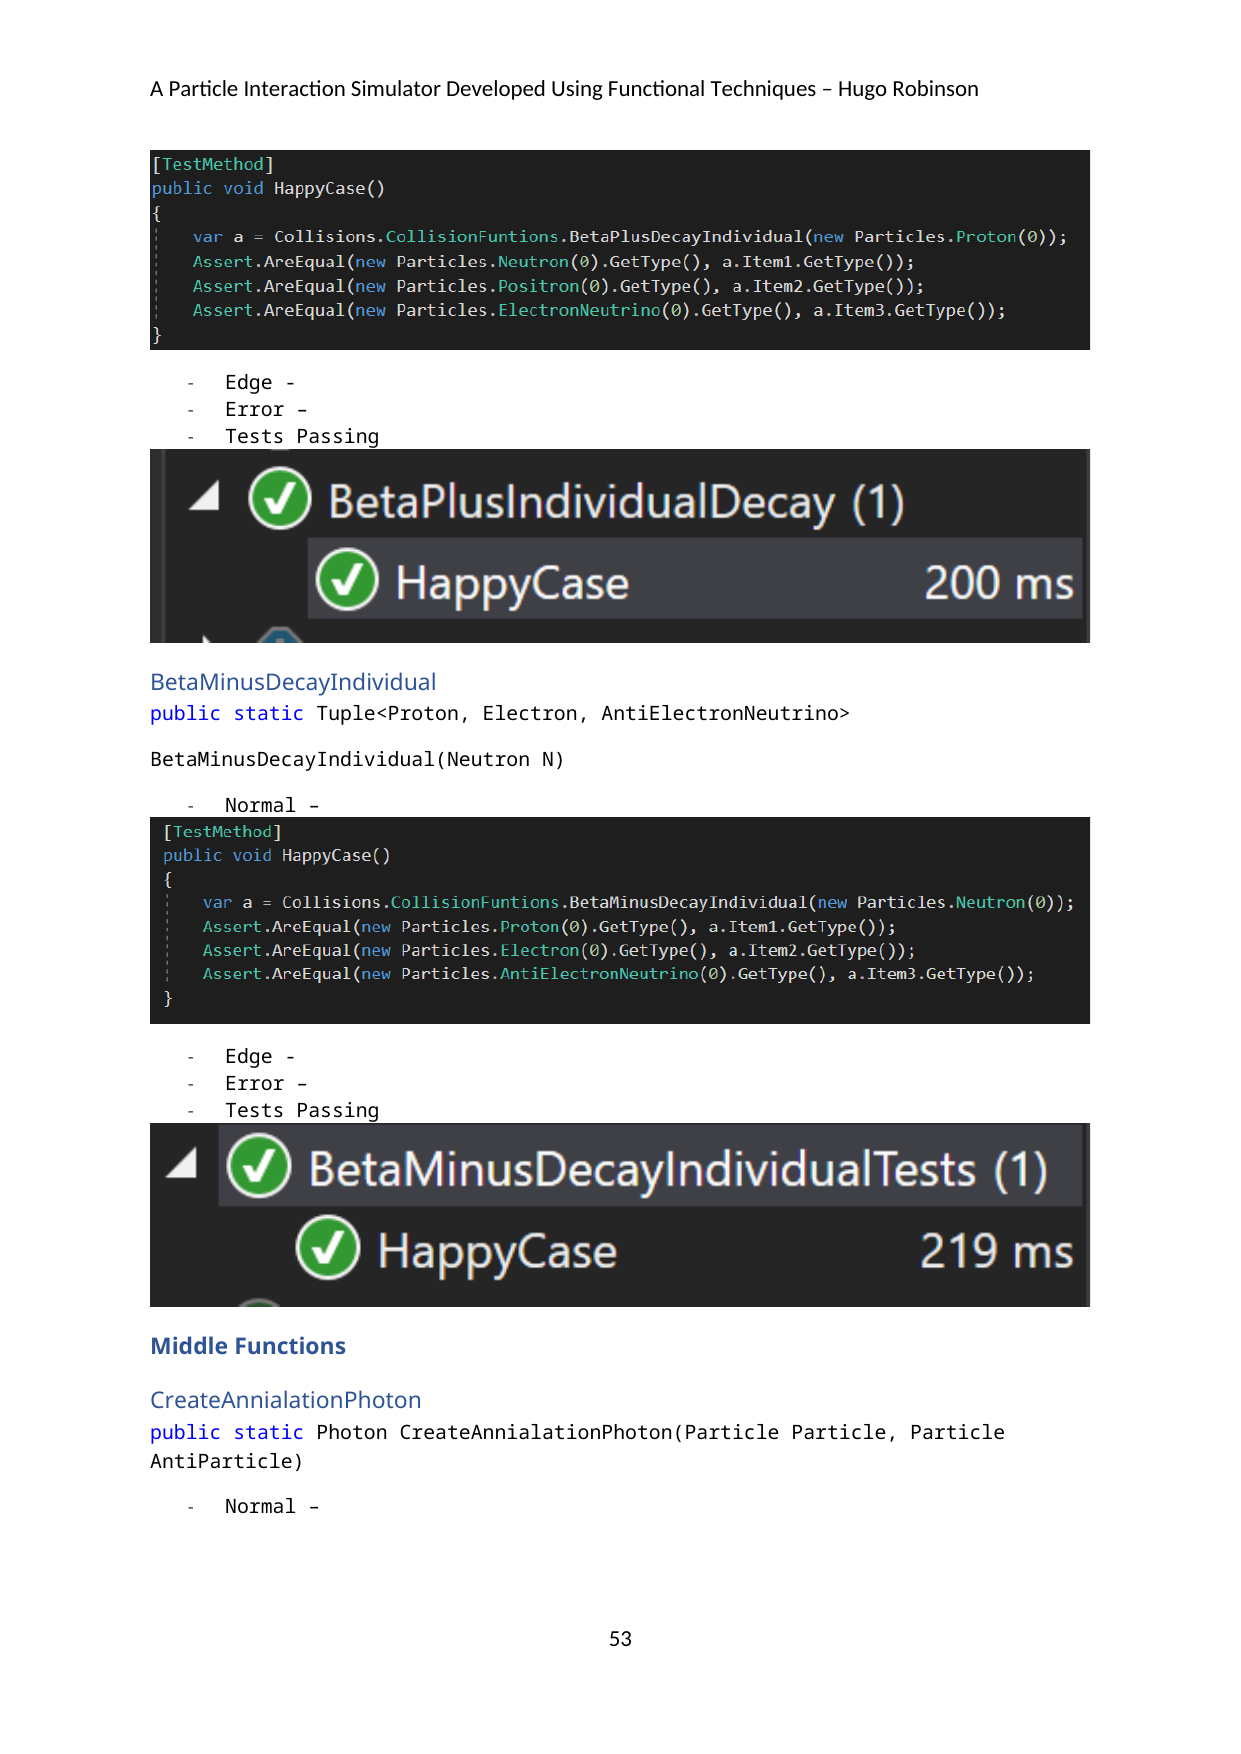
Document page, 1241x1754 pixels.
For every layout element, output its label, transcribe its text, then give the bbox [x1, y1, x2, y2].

list Normal – [187, 791, 1090, 817]
list Edge - [187, 1042, 1090, 1069]
picture [150, 817, 1091, 1024]
subtitle Middle Functions [150, 1330, 1090, 1361]
list Tests Passing [187, 423, 1090, 449]
subtitle CreateAnnialationPhoton [150, 1384, 1090, 1416]
subtitle BetaMinusDecayIndividual [150, 666, 1090, 697]
list Error – [187, 1069, 1090, 1096]
text BetaMinusDecayIndividual(Neutron N) [150, 745, 1090, 772]
list Tests Passing [187, 1096, 1090, 1123]
picture [150, 449, 1091, 643]
text public static Photon CreateAnnialationPhoton(Particle Particle, Particle AntiParticle) [150, 1418, 1090, 1474]
text public static Tuple<Proton, Electron, AntiElectronNeutrino> [150, 699, 1090, 726]
picture [150, 1123, 1091, 1307]
list Edge - [187, 369, 1090, 396]
list Normal – [187, 1493, 1090, 1520]
list Error – [187, 396, 1090, 423]
picture [150, 150, 1091, 350]
